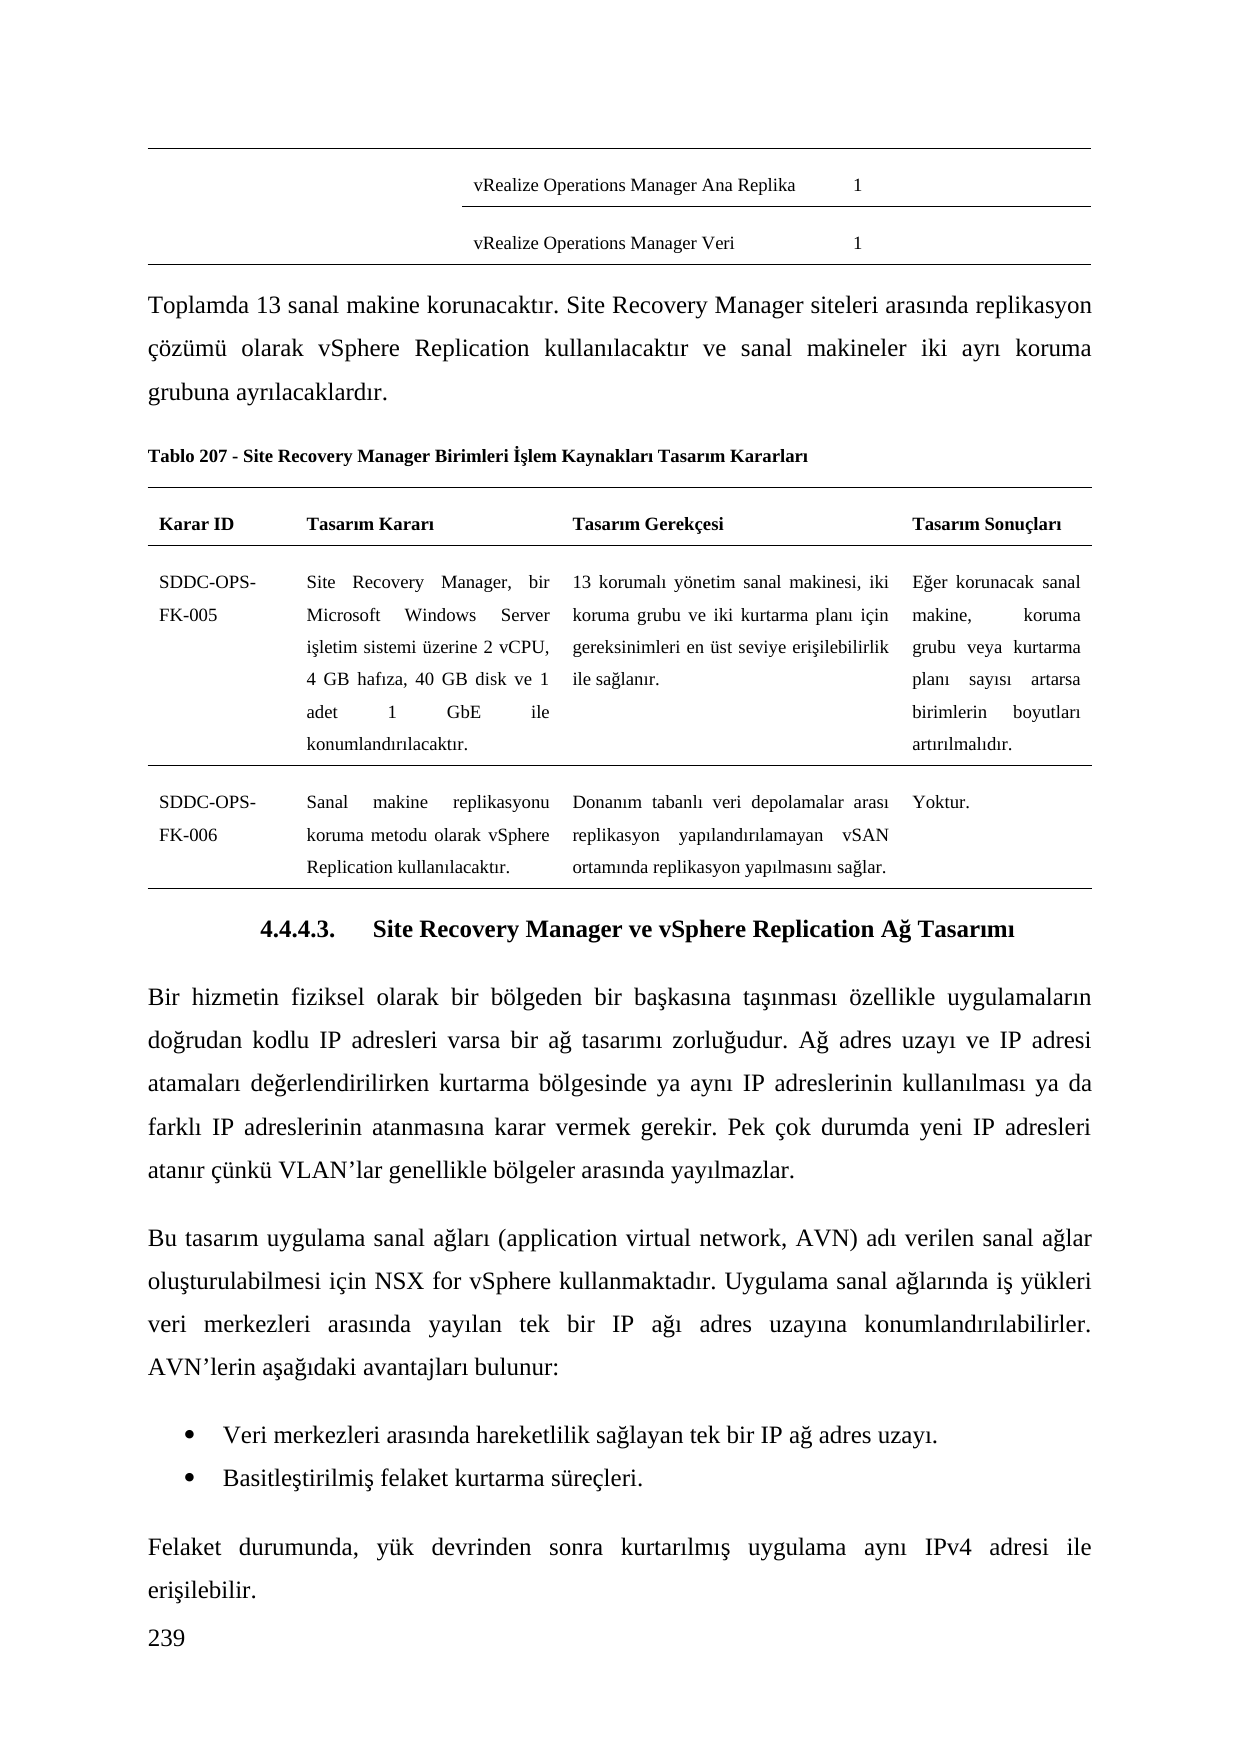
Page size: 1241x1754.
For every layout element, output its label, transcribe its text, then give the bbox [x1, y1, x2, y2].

text Tablo 207 - Site Recovery Manager Birimleri İşlem Kaynakları Tasarım Kararları [148, 445, 1093, 466]
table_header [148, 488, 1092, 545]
list Basitleştirilmiş felaket kurtarma süreçleri. [185, 1463, 1093, 1492]
text Bir hizmetin fiziksel olarak bir bölgeden bir başkasına taşınması özellikle uygulamaların doğrudan kodlu IP adresleri varsa bir ağ tasarımı zorluğudur. Ağ adres uzayı ve IP adresi atamaları değerlendirilirken kurtarma bölgesinde ya aynı IP adreslerinin kullanılması ya da farklı IP adreslerinin atanmasına karar vermek gerekir. Pek çok durumda yeni IP adresleri atanır çünkü VLAN’lar genellikle bölgeler arasında yayılmazlar. [148, 982, 1093, 1183]
list Site Recovery Manager ve vSphere Replication Ağ Tasarımı [260, 914, 1093, 943]
text Toplamda 13 sanal makine korunacaktır. Site Recovery Manager siteleri arasında replikasyon çözümü olarak vSphere Replication kullanılacaktır ve sanal makineler iki ayrı koruma grubuna ayrılacaklardır. [148, 290, 1093, 405]
text Felaket durumunda, yük devrinden sonra kurtarılmış uygulama aynı IPv4 adresi ile erişilebilir. [148, 1532, 1093, 1603]
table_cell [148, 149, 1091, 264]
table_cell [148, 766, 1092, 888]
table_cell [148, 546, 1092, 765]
list Veri merkezleri arasında hareketlilik sağlayan tek bir IP ağ adres uzayı. [185, 1420, 1093, 1449]
text Bu tasarım uygulama sanal ağları (application virtual network, AVN) adı verilen sanal ağlar oluşturulabilmesi için NSX for vSphere kullanmaktadır. Uygulama sanal ağlarında iş yükleri veri merkezleri arasında yayılan tek bir IP ağı adres uzayına konumlandırılabilirler. AVN’lerin aşağıdaki avantajları bulunur: [148, 1223, 1093, 1381]
